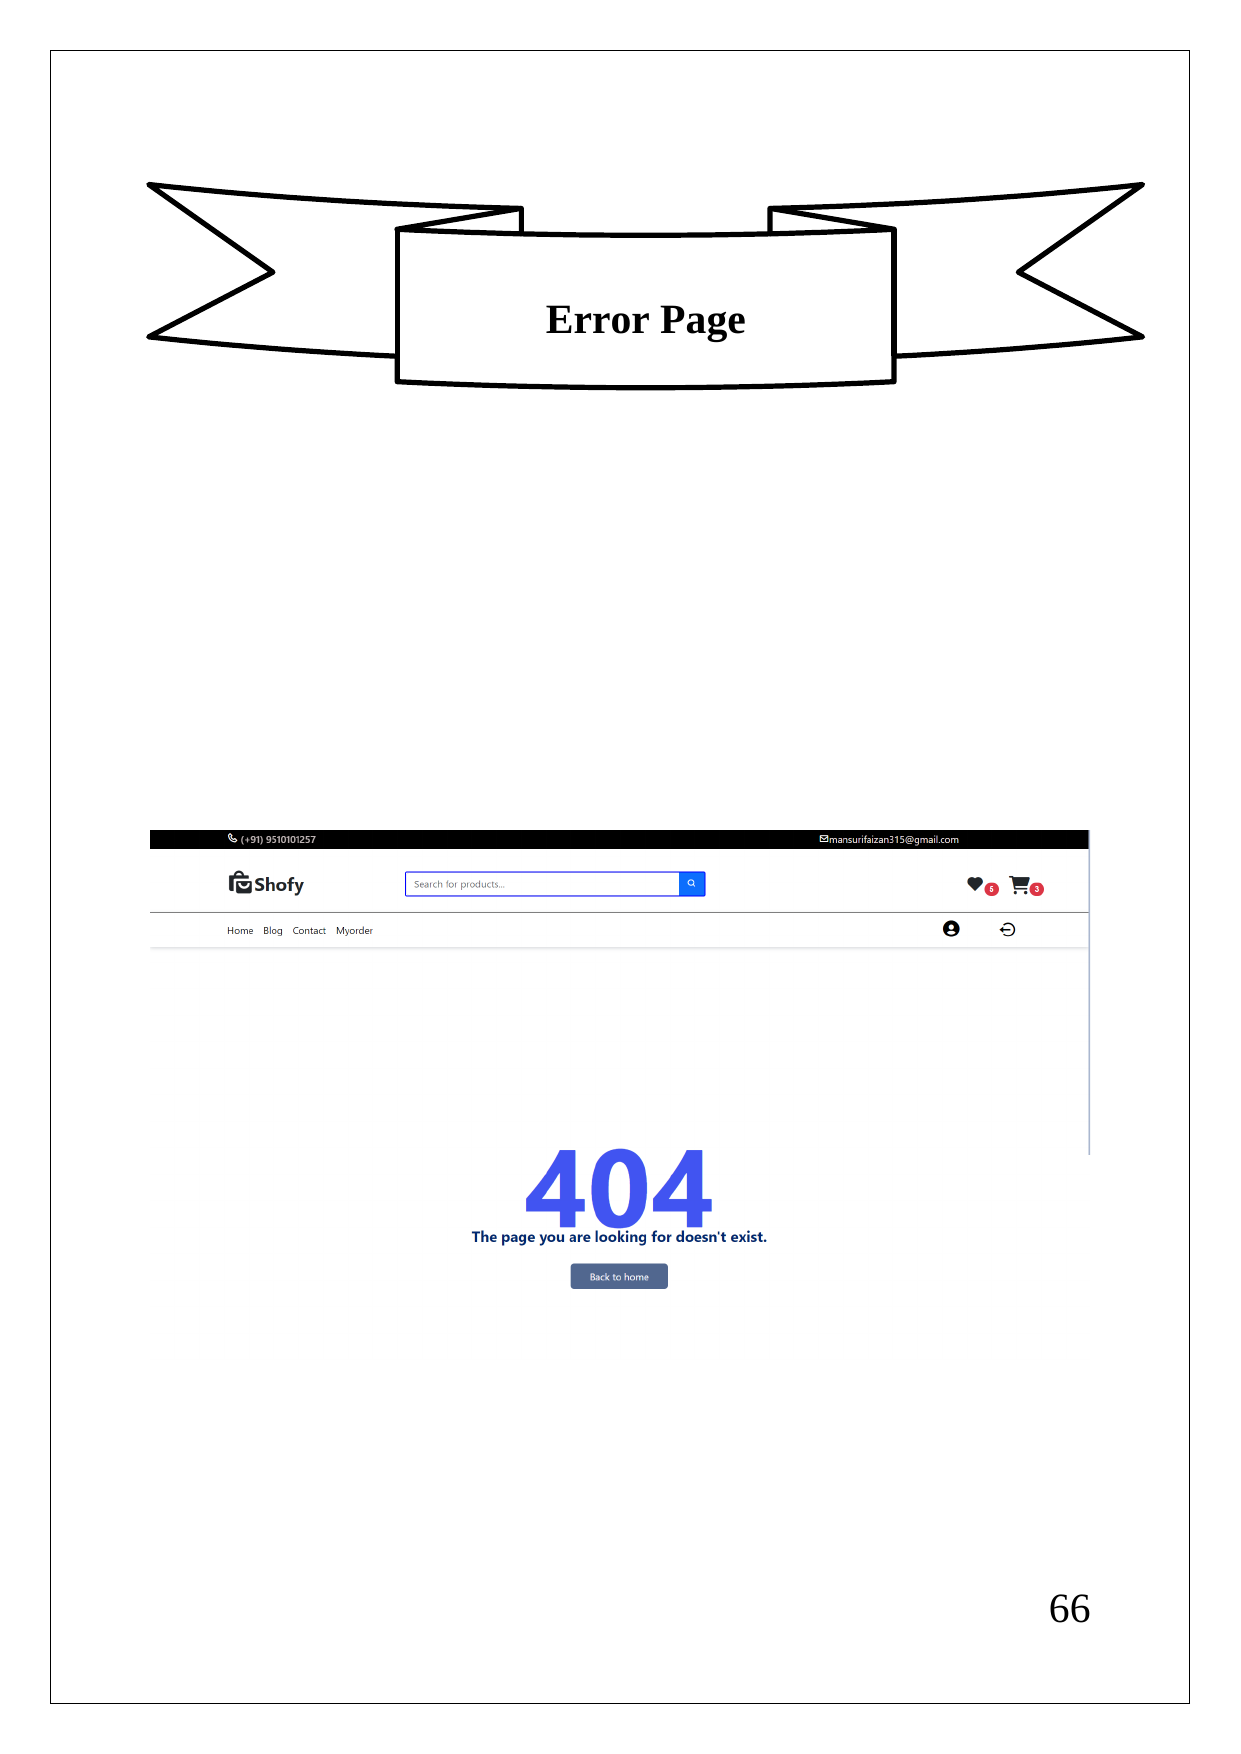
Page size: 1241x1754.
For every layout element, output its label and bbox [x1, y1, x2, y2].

picture [150, 830, 1091, 1360]
